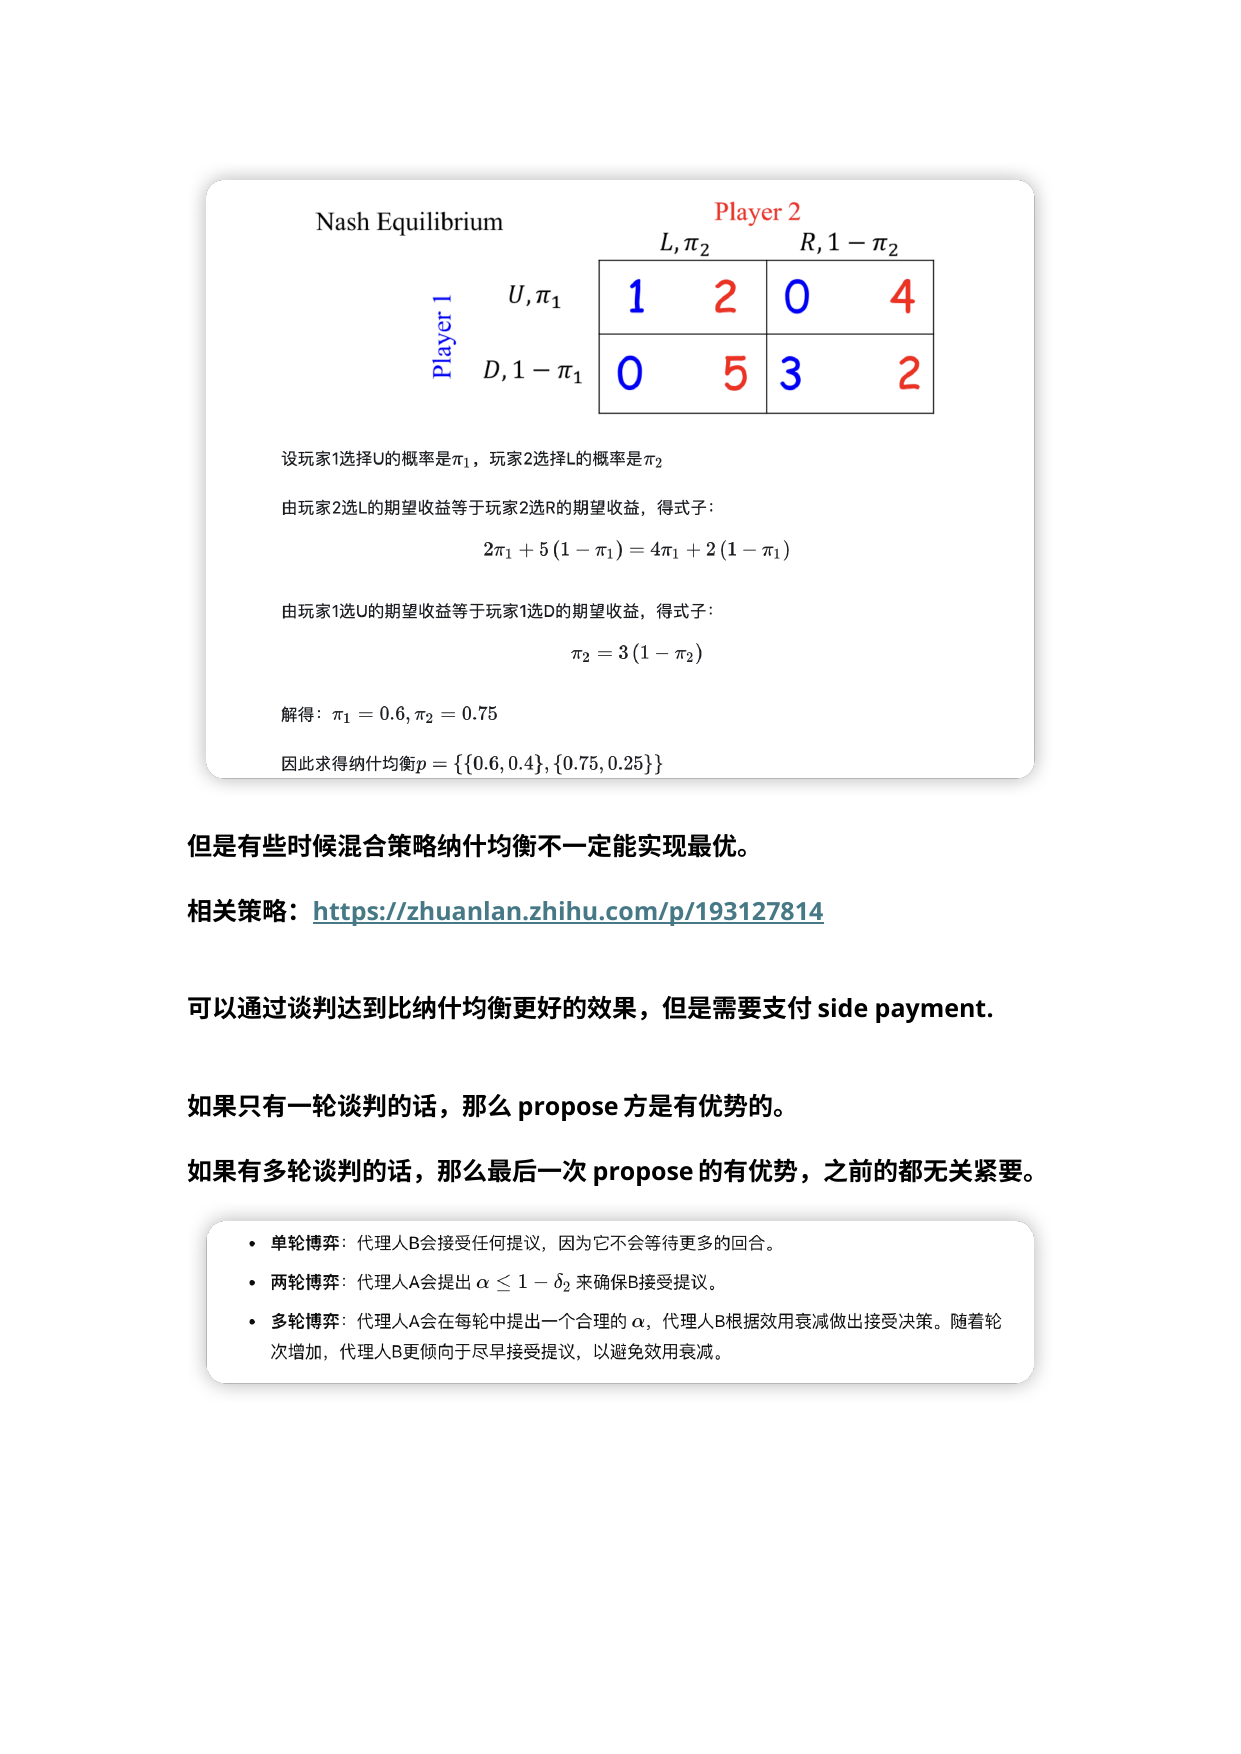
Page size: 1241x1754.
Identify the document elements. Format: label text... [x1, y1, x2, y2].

text 如果有多轮谈判的话，那么最后一次propose的有优势，之前的都无关紧要。 [187, 1137, 1053, 1202]
text 但是有些时候混合策略纳什均衡不一定能实现最优。 [187, 812, 1053, 877]
text 如果只有一轮谈判的话，那么propose方是有优势的。 [187, 1072, 1053, 1137]
picture [187, 1202, 1053, 1403]
text 相关策略：https://zhuanlan.zhihu.com/p/193127814 [187, 877, 1053, 942]
picture [187, 162, 1053, 797]
text 可以通过谈判达到比纳什均衡更好的效果，但是需要支付side payment. [187, 974, 1053, 1039]
